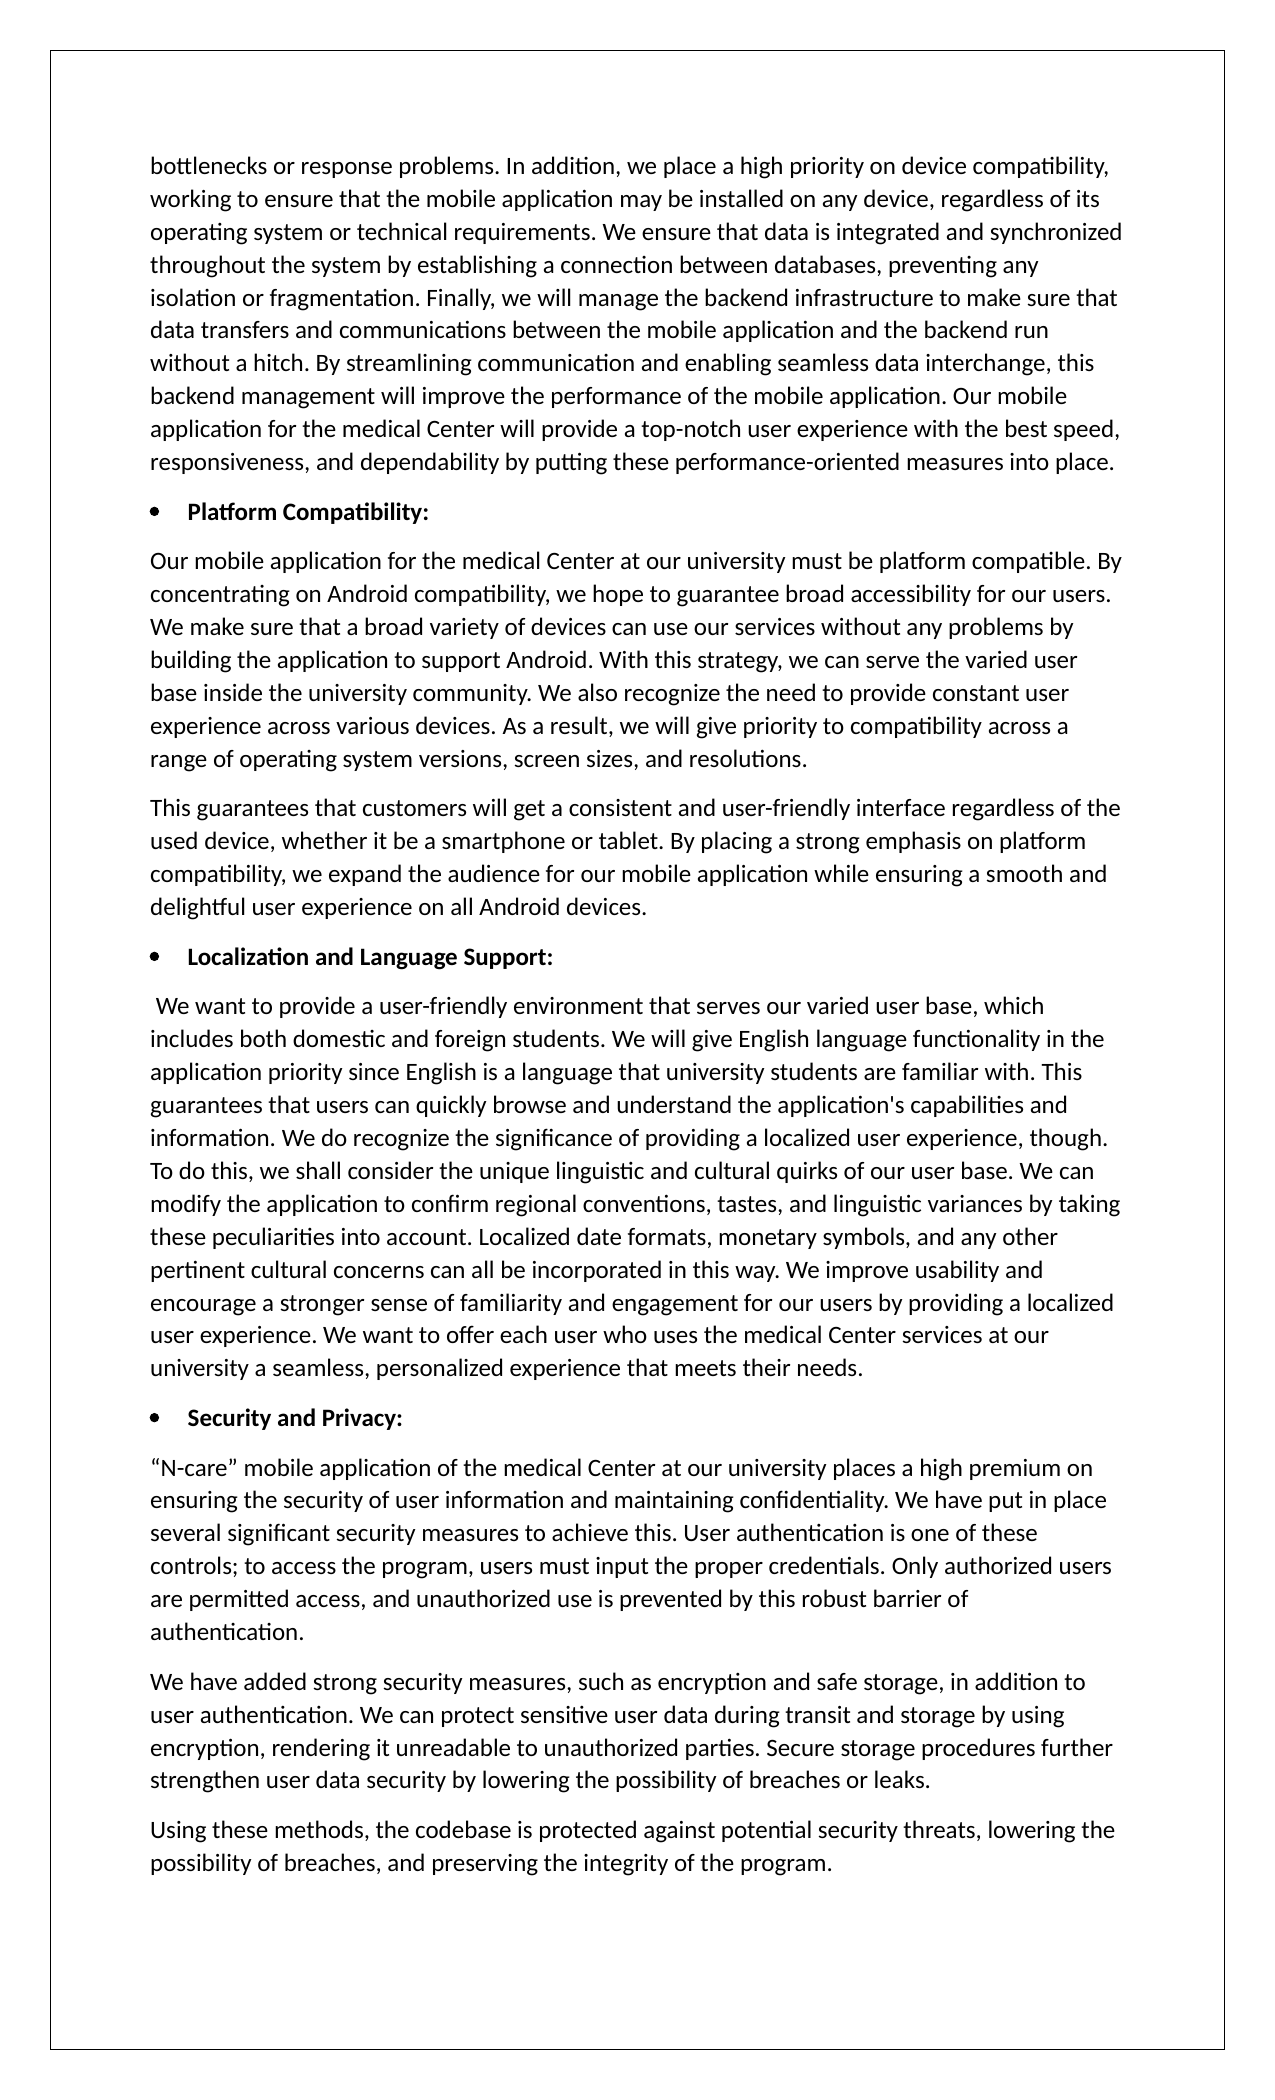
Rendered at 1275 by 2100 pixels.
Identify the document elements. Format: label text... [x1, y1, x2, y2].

text This guarantees that customers will get a consistent and user-friendly interface regardless of the used device, whether it be a smartphone or tablet. By placing a strong emphasis on platform compatibility, we expand the audience for our mobile application while ensuring a smooth and delightful user experience on all Android devices. [150, 792, 1125, 922]
list Platform Compatibility: [150, 496, 1125, 526]
text “N-care” mobile application of the medical Center at our university places a high premium on ensuring the security of user information and maintaining confidentiality. We have put in place several significant security measures to achieve this. User authentication is one of these controls; to access the program, users must input the proper credentials. Only authorized users are permitted access, and unauthorized use is prevented by this robust barrier of authentication. [150, 1452, 1125, 1647]
list Localization and Language Support: [150, 941, 1125, 971]
text Our mobile application for the medical Center at our university must be platform compatible. By concentrating on Android compatibility, we hope to guarantee broad accessibility for our users. We make sure that a broad variety of devices can use our services without any problems by building the application to support Android. With this strategy, we can serve the varied user base inside the university community. We also recognize the need to provide constant user experience across various devices. As a result, we will give priority to compatibility across a range of operating system versions, screen sizes, and resolutions. [150, 545, 1125, 773]
text Using these methods, the codebase is protected against potential security threats, lowering the possibility of breaches, and preserving the integrity of the program. [150, 1814, 1125, 1878]
text We want to provide a user-friendly environment that serves our varied user base, which includes both domestic and foreign students. We will give English language functionality in the application priority since English is a language that university students are familiar with. This guarantees that users can quickly browse and understand the application's capabilities and information. We do recognize the significance of providing a localized user experience, though. To do this, we shall consider the unique linguistic and cultural quirks of our user base. We can modify the application to confirm regional conventions, tastes, and linguistic variances by taking these peculiarities into account. Localized date formats, monetary symbols, and any other pertinent cultural concerns can all be incorporated in this way. We improve usability and encourage a stronger sense of familiarity and engagement for our users by providing a localized user experience. We want to offer each user who uses the medical Center services at our university a seamless, personalized experience that meets their needs. [150, 990, 1125, 1383]
text We have added strong security measures, such as encryption and safe storage, in addition to user authentication. We can protect sensitive user data during transit and storage by using encryption, rendering it unreadable to unauthorized parties. Secure storage procedures further strengthen user data security by lowering the possibility of breaches or leaks. [150, 1666, 1125, 1795]
list Security and Privacy: [150, 1402, 1125, 1433]
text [150, 150, 1125, 477]
